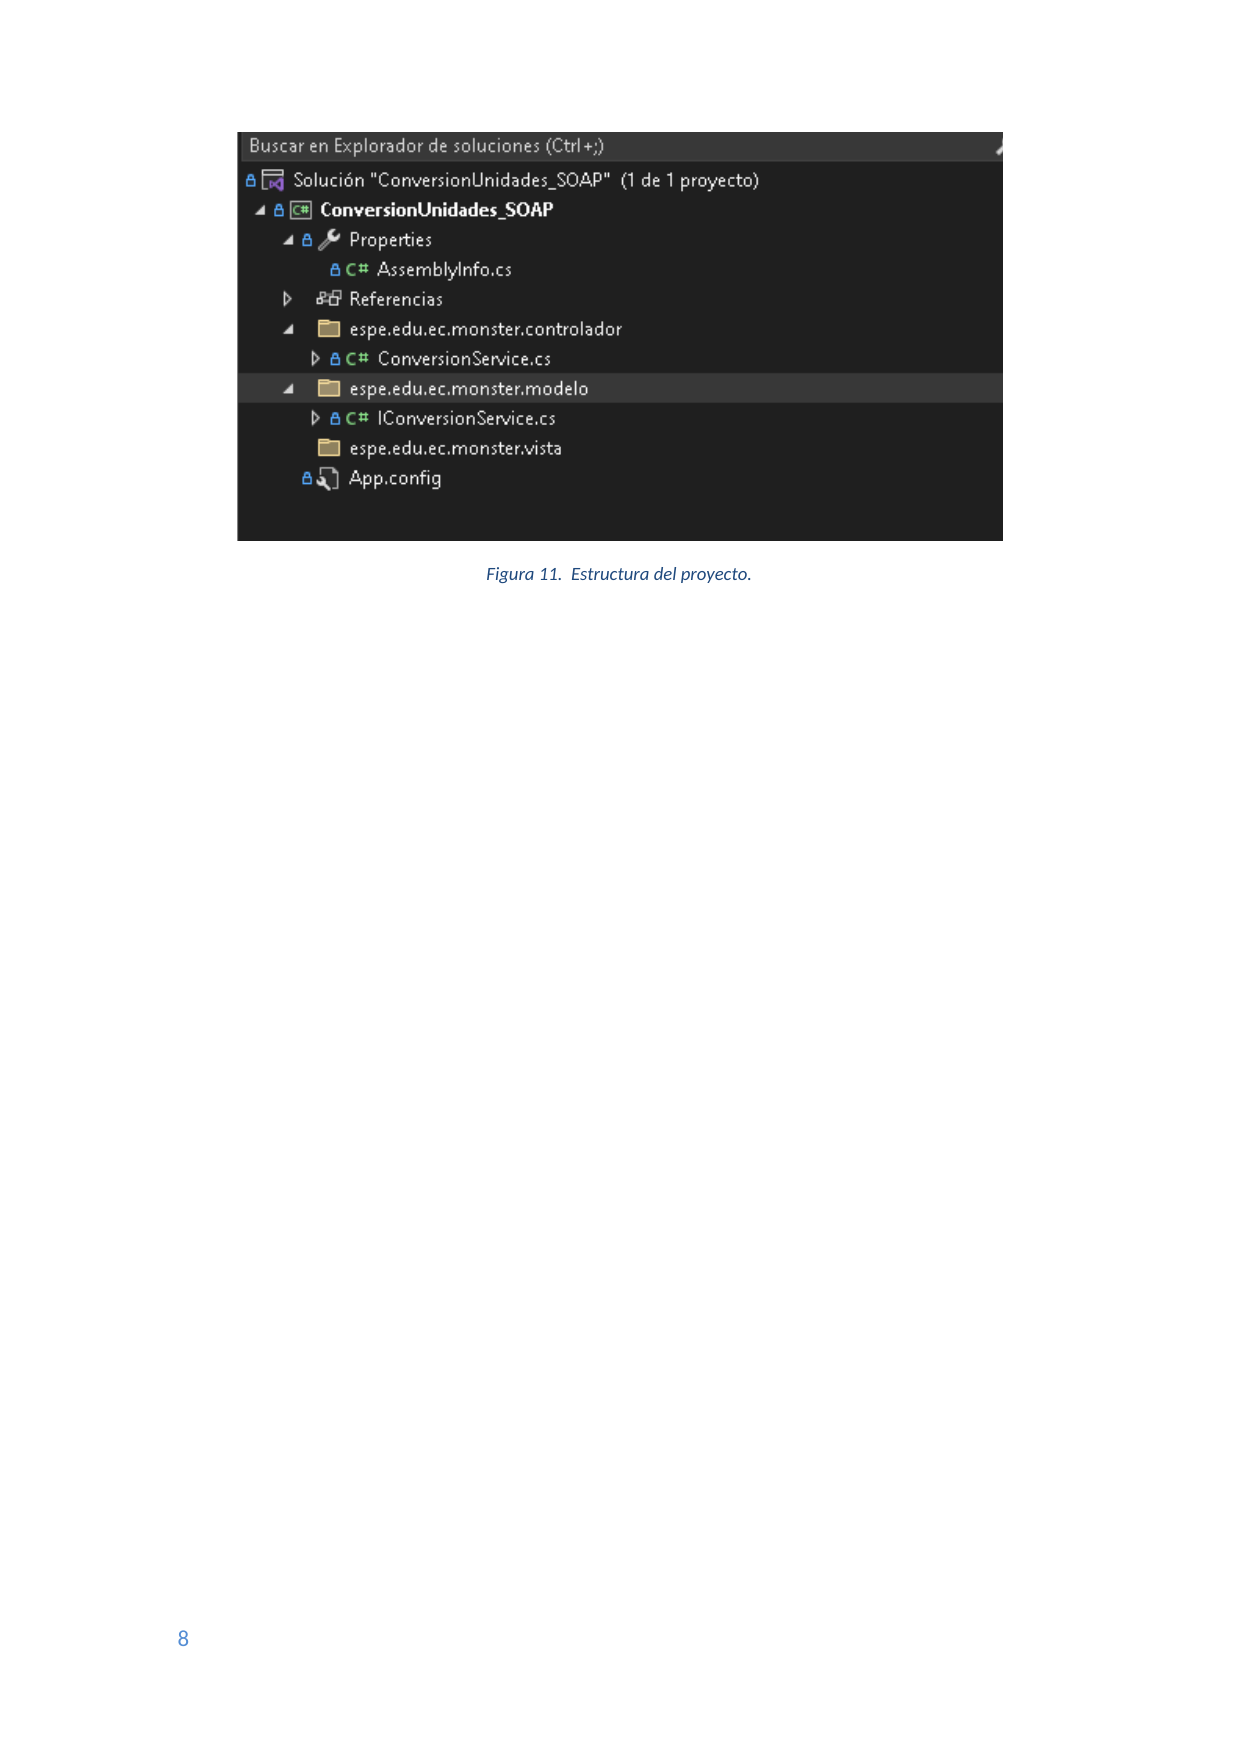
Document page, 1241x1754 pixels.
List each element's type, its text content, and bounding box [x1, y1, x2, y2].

picture [237, 132, 1003, 541]
